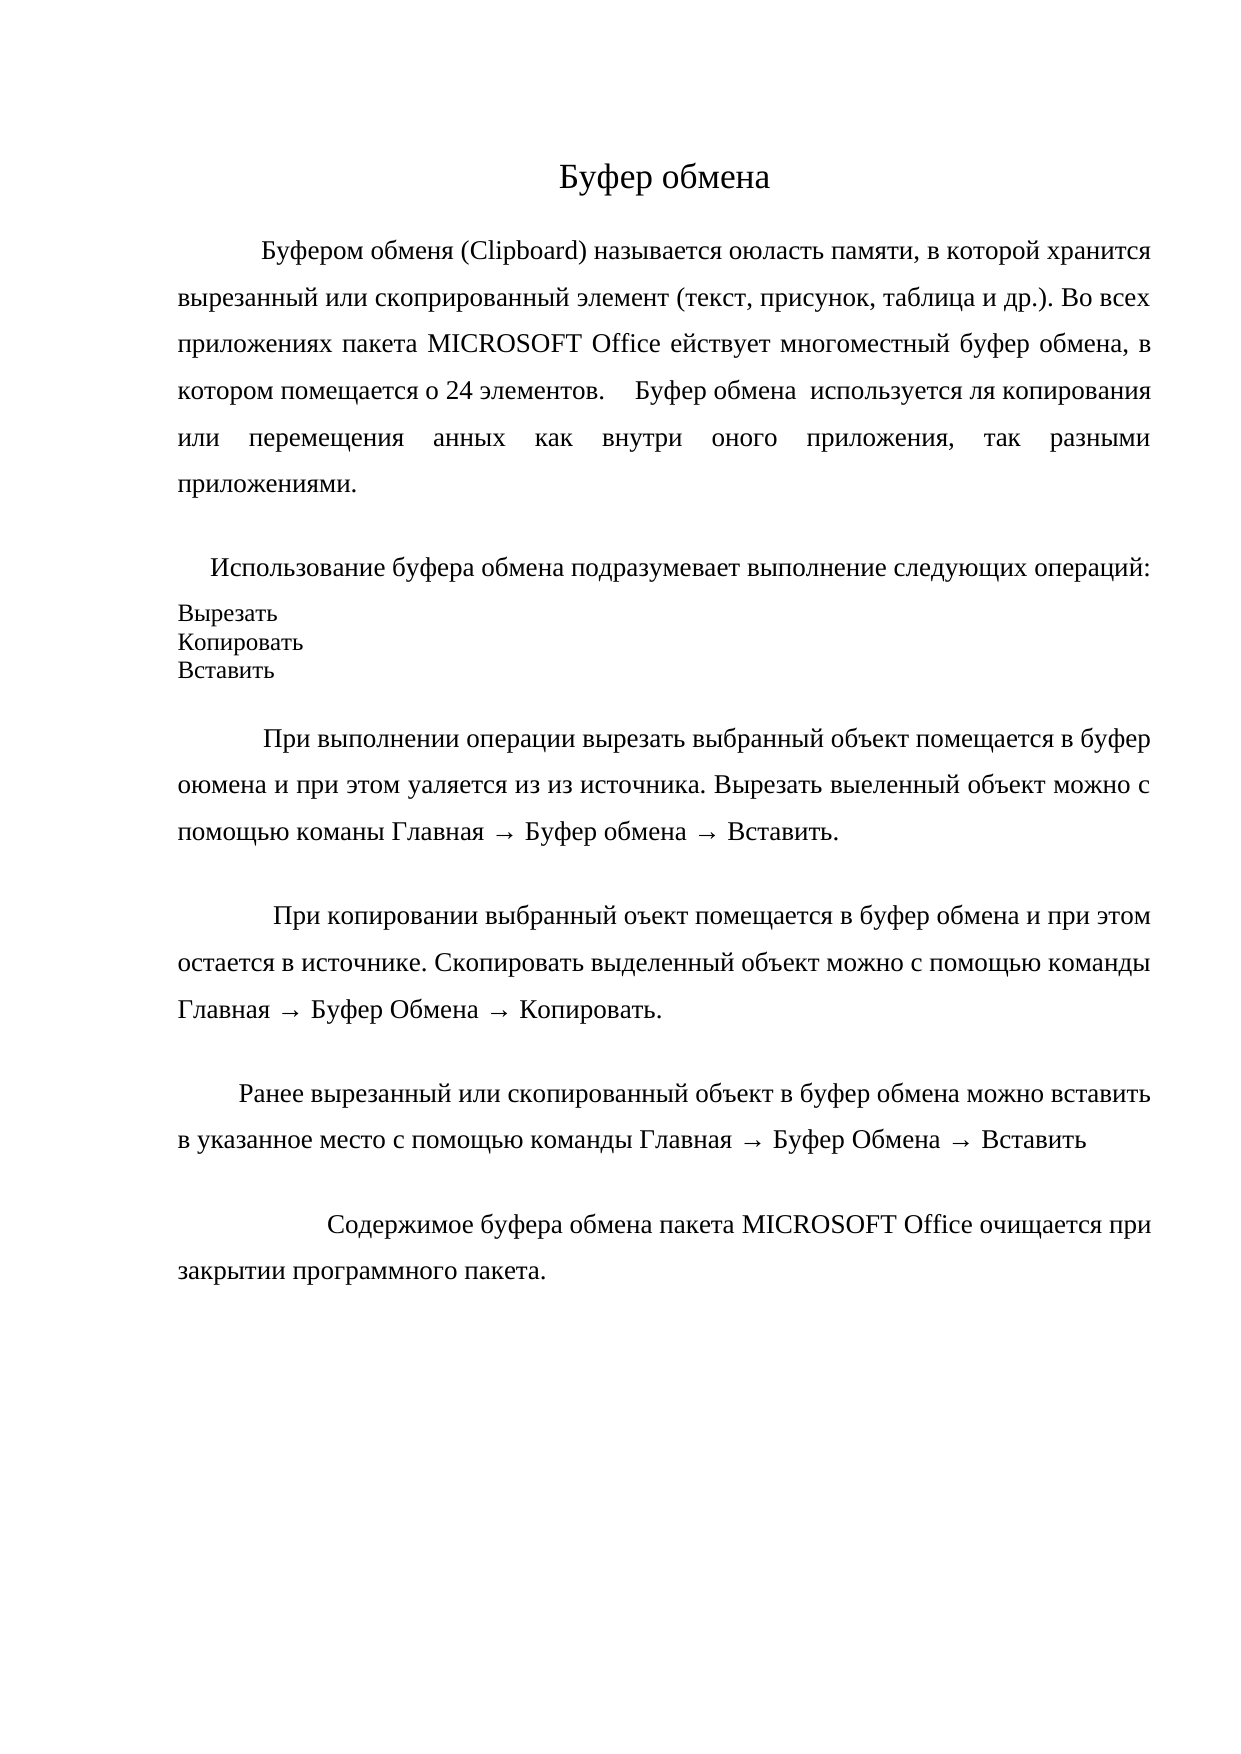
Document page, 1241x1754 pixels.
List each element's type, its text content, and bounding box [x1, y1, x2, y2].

text Содержимое буфера обмена пакета MICROSOFT Office очищается при закрытии программного пакета. [177, 1208, 1152, 1286]
text Использование буфера обмена подразумевает выполнение следующих операций: [177, 551, 1152, 583]
text Буфером обменя (Clipboard) называется оюласть памяти, в которой хранится вырезанный или скопрированный элемент (текст, присунок, таблица и др.). Во всех приложениях пакета MICROSOFT Office ействует многоместный буфер обмена, в котором помещается о 24 элементов. Буфер обмена используется ля копирования или перемещения анных как внутри оного приложения, так разными приложениями. [177, 234, 1152, 498]
text Ранее вырезанный или скопированный объект в буфер обмена можно вставить в указанное место с помощью команды Главная → Буфер Обмена → Вставить [177, 1077, 1152, 1155]
text При выполнении операции вырезать выбранный объект помещается в буфер оюмена и при этом уаляется из из источника. Вырезать выеленный объект можно с помощью команы Главная → Буфер обмена → Вставить. [177, 722, 1152, 846]
text При копировании выбранный оъект помещается в буфер обмена и при этом остается в источнике. Скопировать выделенный объект можно с помощью команды Главная → Буфер Обмена → Копировать. [177, 899, 1152, 1024]
text Буфер обмена [177, 156, 1152, 196]
